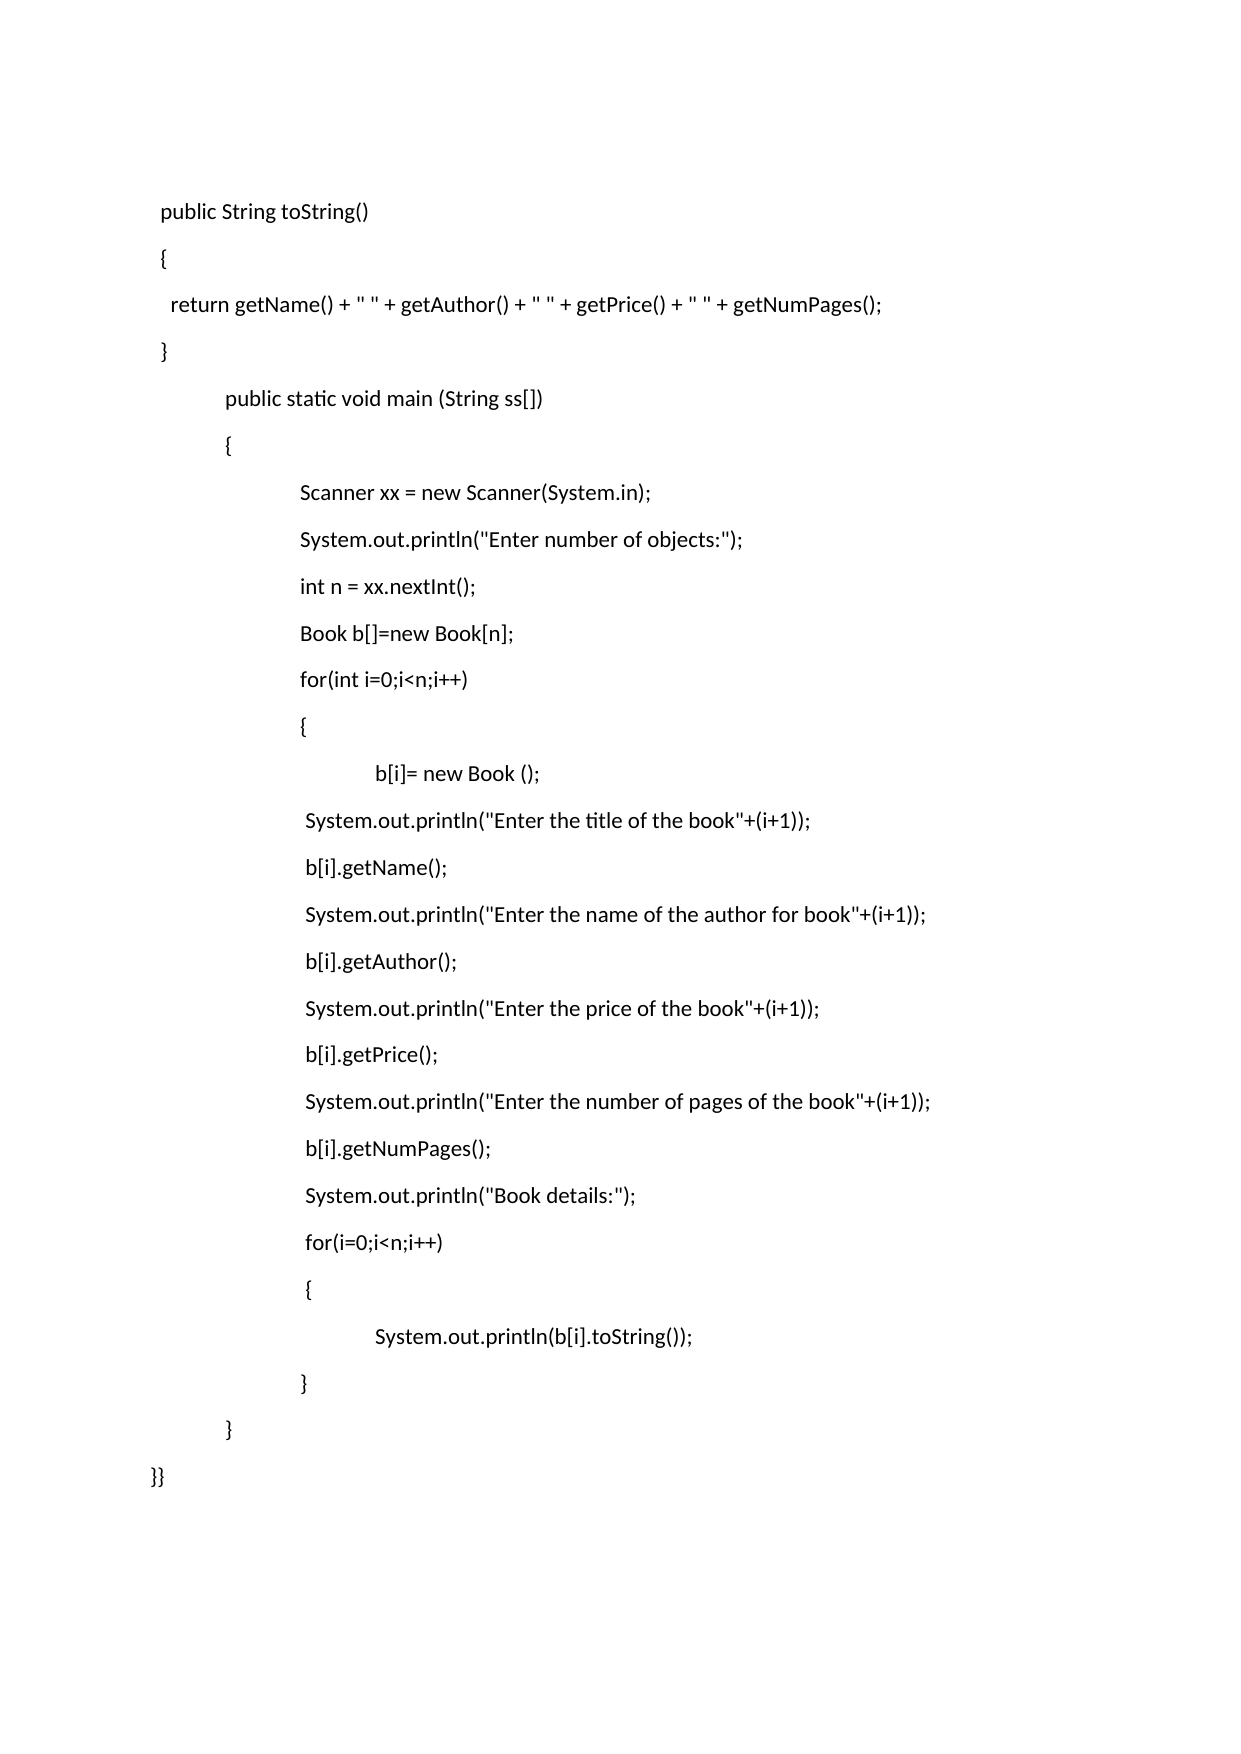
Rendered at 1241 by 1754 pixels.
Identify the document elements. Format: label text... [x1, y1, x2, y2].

text } [150, 337, 1090, 366]
text { [150, 1275, 1090, 1303]
text System.out.println("Enter the price of the book"+(i+1)); [150, 994, 1090, 1022]
text for(int i=0;i<n;i++) [150, 666, 1090, 694]
text return getName() + " " + getAuthor() + " " + getPrice() + " " + getNumPages(); [150, 291, 1090, 319]
text System.out.println(b[i].toString()); [150, 1322, 1090, 1350]
text }} [150, 1462, 1090, 1491]
text { [150, 244, 1090, 272]
text { [150, 431, 1090, 459]
text int n = xx.nextInt(); [150, 572, 1090, 600]
text System.out.println("Book details:"); [150, 1181, 1090, 1209]
text Book b[]=new Book[n]; [150, 619, 1090, 647]
text public static void main (String ss[]) [150, 384, 1090, 412]
text } [150, 1369, 1090, 1397]
text for(i=0;i<n;i++) [150, 1228, 1090, 1256]
text System.out.println("Enter the title of the book"+(i+1)); [150, 806, 1090, 834]
text System.out.println("Enter number of objects:"); [150, 525, 1090, 553]
text b[i].getAuthor(); [150, 947, 1090, 975]
text b[i].getPrice(); [150, 1041, 1090, 1069]
text public String toString() [150, 197, 1090, 225]
text b[i].getNumPages(); [150, 1134, 1090, 1162]
text System.out.println("Enter the number of pages of the book"+(i+1)); [150, 1087, 1090, 1116]
text b[i]= new Book (); [150, 759, 1090, 787]
text } [150, 1416, 1090, 1444]
text Scanner xx = new Scanner(System.in); [150, 478, 1090, 506]
text System.out.println("Enter the name of the author for book"+(i+1)); [150, 900, 1090, 928]
text b[i].getName(); [150, 853, 1090, 881]
text { [150, 712, 1090, 741]
